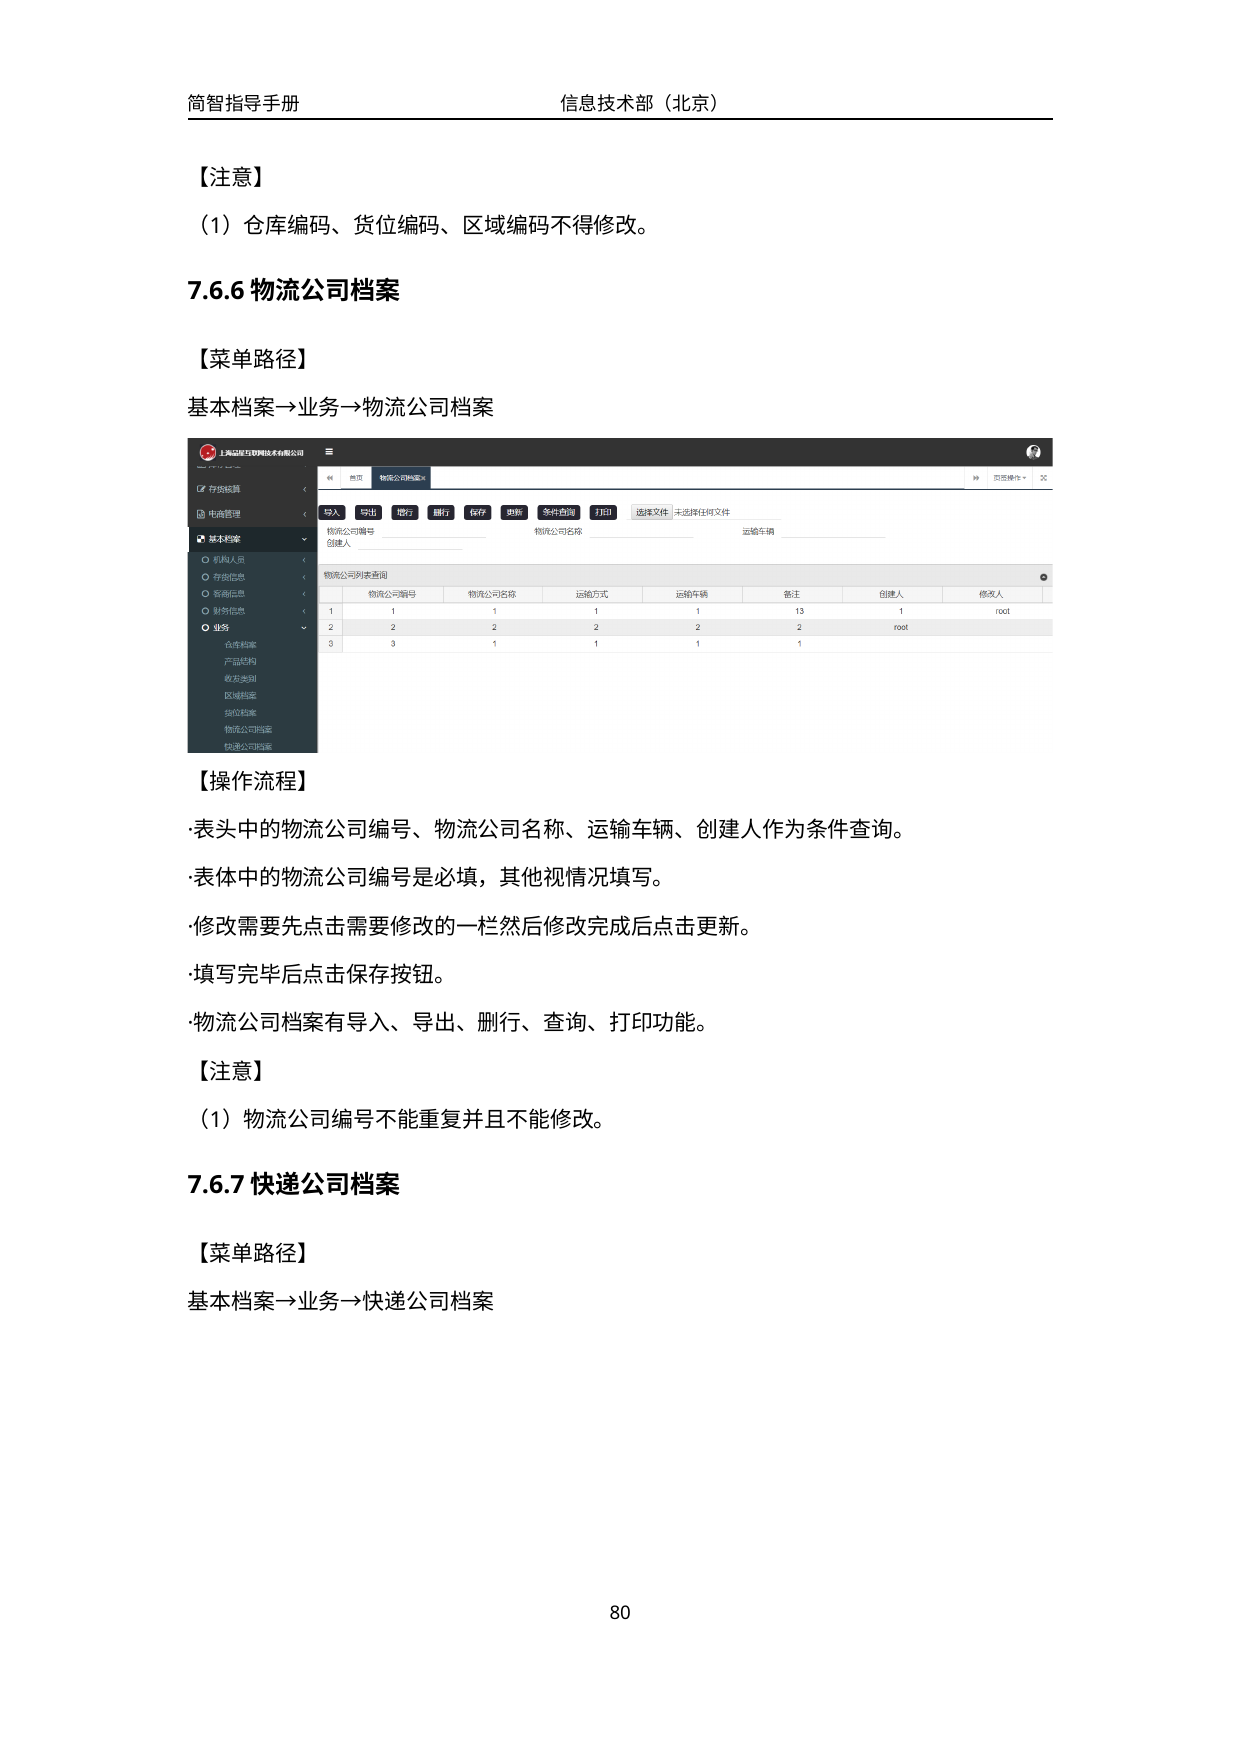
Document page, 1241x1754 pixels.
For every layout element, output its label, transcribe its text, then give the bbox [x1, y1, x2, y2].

picture [187, 438, 1053, 753]
text 【菜单路径】 [187, 342, 1053, 374]
subtitle 7.6.6物流公司档案 [187, 256, 1053, 321]
text ·修改需要先点击需要修改的一栏然后修改完成后点击更新。 [187, 908, 1053, 941]
text 【注意】 [187, 160, 1053, 192]
text 基本档案→业务→快递公司档案 [187, 1283, 1053, 1316]
text ·物流公司档案有导入、导出、删行、查询、打印功能。 [187, 1005, 1053, 1037]
text （1）仓库编码、货位编码、区域编码不得修改。 [187, 208, 1053, 241]
text ·表体中的物流公司编号是必填，其他视情况填写。 [187, 860, 1053, 892]
text （1）物流公司编号不能重复并且不能修改。 [187, 1102, 1053, 1134]
text 【菜单路径】 [187, 1235, 1053, 1268]
text ·填写完毕后点击保存按钮。 [187, 957, 1053, 989]
subtitle 7.6.7快递公司档案 [187, 1150, 1053, 1215]
text 【注意】 [187, 1053, 1053, 1086]
text 基本档案→业务→物流公司档案 [187, 390, 1053, 422]
text ·表头中的物流公司编号、物流公司名称、运输车辆、创建人作为条件查询。 [187, 812, 1053, 844]
text 【操作流程】 [187, 763, 1053, 796]
